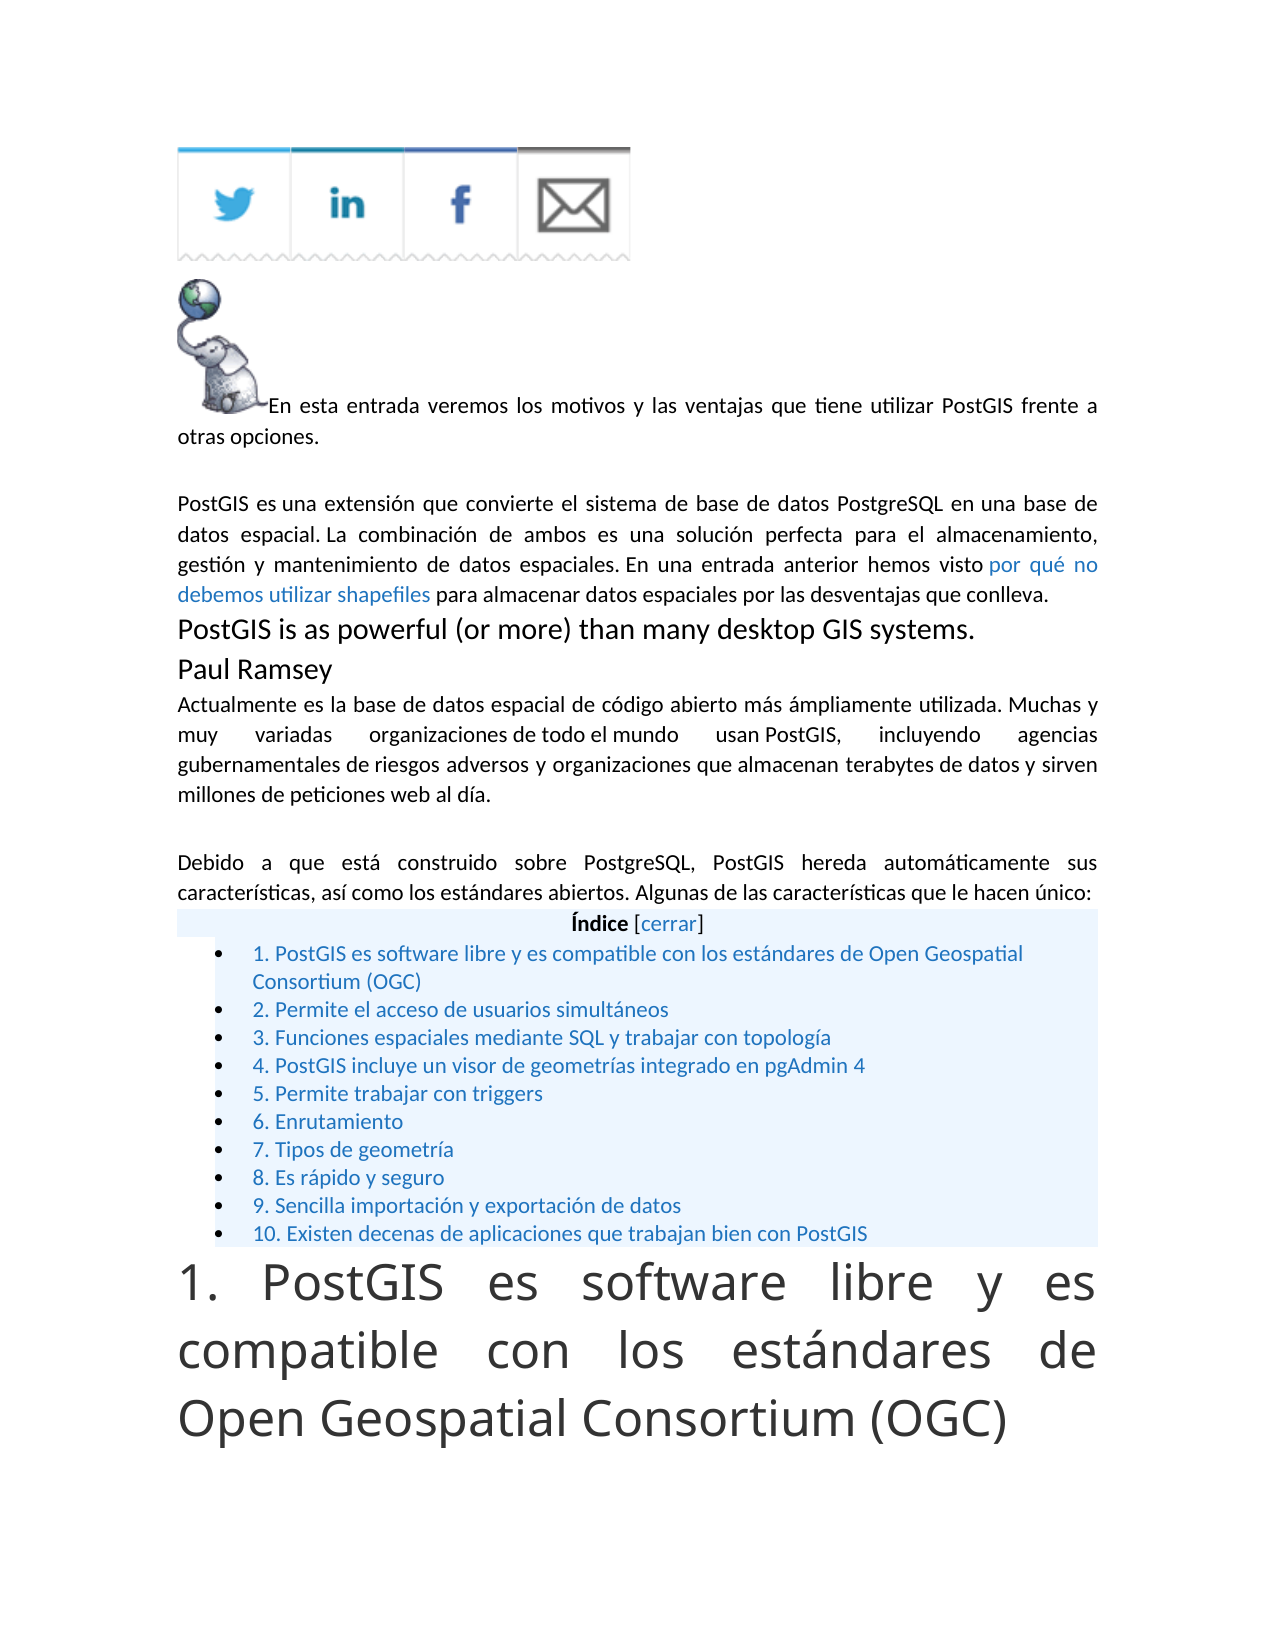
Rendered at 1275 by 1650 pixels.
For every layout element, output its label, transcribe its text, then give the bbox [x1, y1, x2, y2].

list 8. Es rápido y seguro [215, 1163, 1098, 1191]
text PostGIS es una extensión que convierte el sistema de base de datos PostgreSQL en una base de datos espacial. La combinación de ambos es una solución perfecta para el almacenamiento, gestión y mantenimiento de datos espaciales. En una entrada anterior hemos visto por qué no debemos utilizar shapefiles para almacenar datos espaciales por las desventajas que conlleva. [177, 489, 1098, 608]
text PostGIS is as powerful (or more) than many desktop GIS systems. [177, 610, 1098, 647]
list 6. Enrutamiento [215, 1107, 1098, 1135]
picture [177, 147, 631, 261]
text En esta entrada veremos los motivos y las ventajas que tiene utilizar PostGIS frente a otras opciones. [177, 280, 1098, 450]
text Índice [cerrar] [177, 909, 1098, 937]
list 1. PostGIS es software libre y es compatible con los estándares de Open Geospatial Consortium (OGC) [215, 939, 1098, 995]
list 5. Permite trabajar con triggers [215, 1079, 1098, 1107]
text Actualmente es la base de datos espacial de código abierto más ámpliamente utilizada. Muchas y muy variadas organizaciones de todo el mundo usan PostGIS, incluyendo agencias gubernamentales de riesgos adversos y organizaciones que almacenan terabytes de datos y sirven millones de peticiones web al día. [177, 690, 1098, 808]
subtitle 1. PostGIS es software libre y es compatible con los estándares de Open Geospatial Consortium (OGC) [177, 1247, 1098, 1451]
list 4. PostGIS incluye un visor de geometrías integrado en pgAdmin 4 [215, 1051, 1098, 1079]
list 3. Funciones espaciales mediante SQL y trabajar con topología [215, 1023, 1098, 1051]
list 2. Permite el acceso de usuarios simultáneos [215, 995, 1098, 1023]
list 9. Sencilla importación y exportación de datos [215, 1191, 1098, 1219]
picture [177, 279, 269, 414]
list 7. Tipos de geometría [215, 1135, 1098, 1163]
text Paul Ramsey [177, 650, 1098, 687]
list 10. Existen decenas de aplicaciones que trabajan bien con PostGIS [215, 1219, 1098, 1247]
text Debido a que está construido sobre PostgreSQL, PostGIS hereda automáticamente sus características, así como los estándares abiertos. Algunas de las características que le hacen único: [177, 848, 1098, 906]
